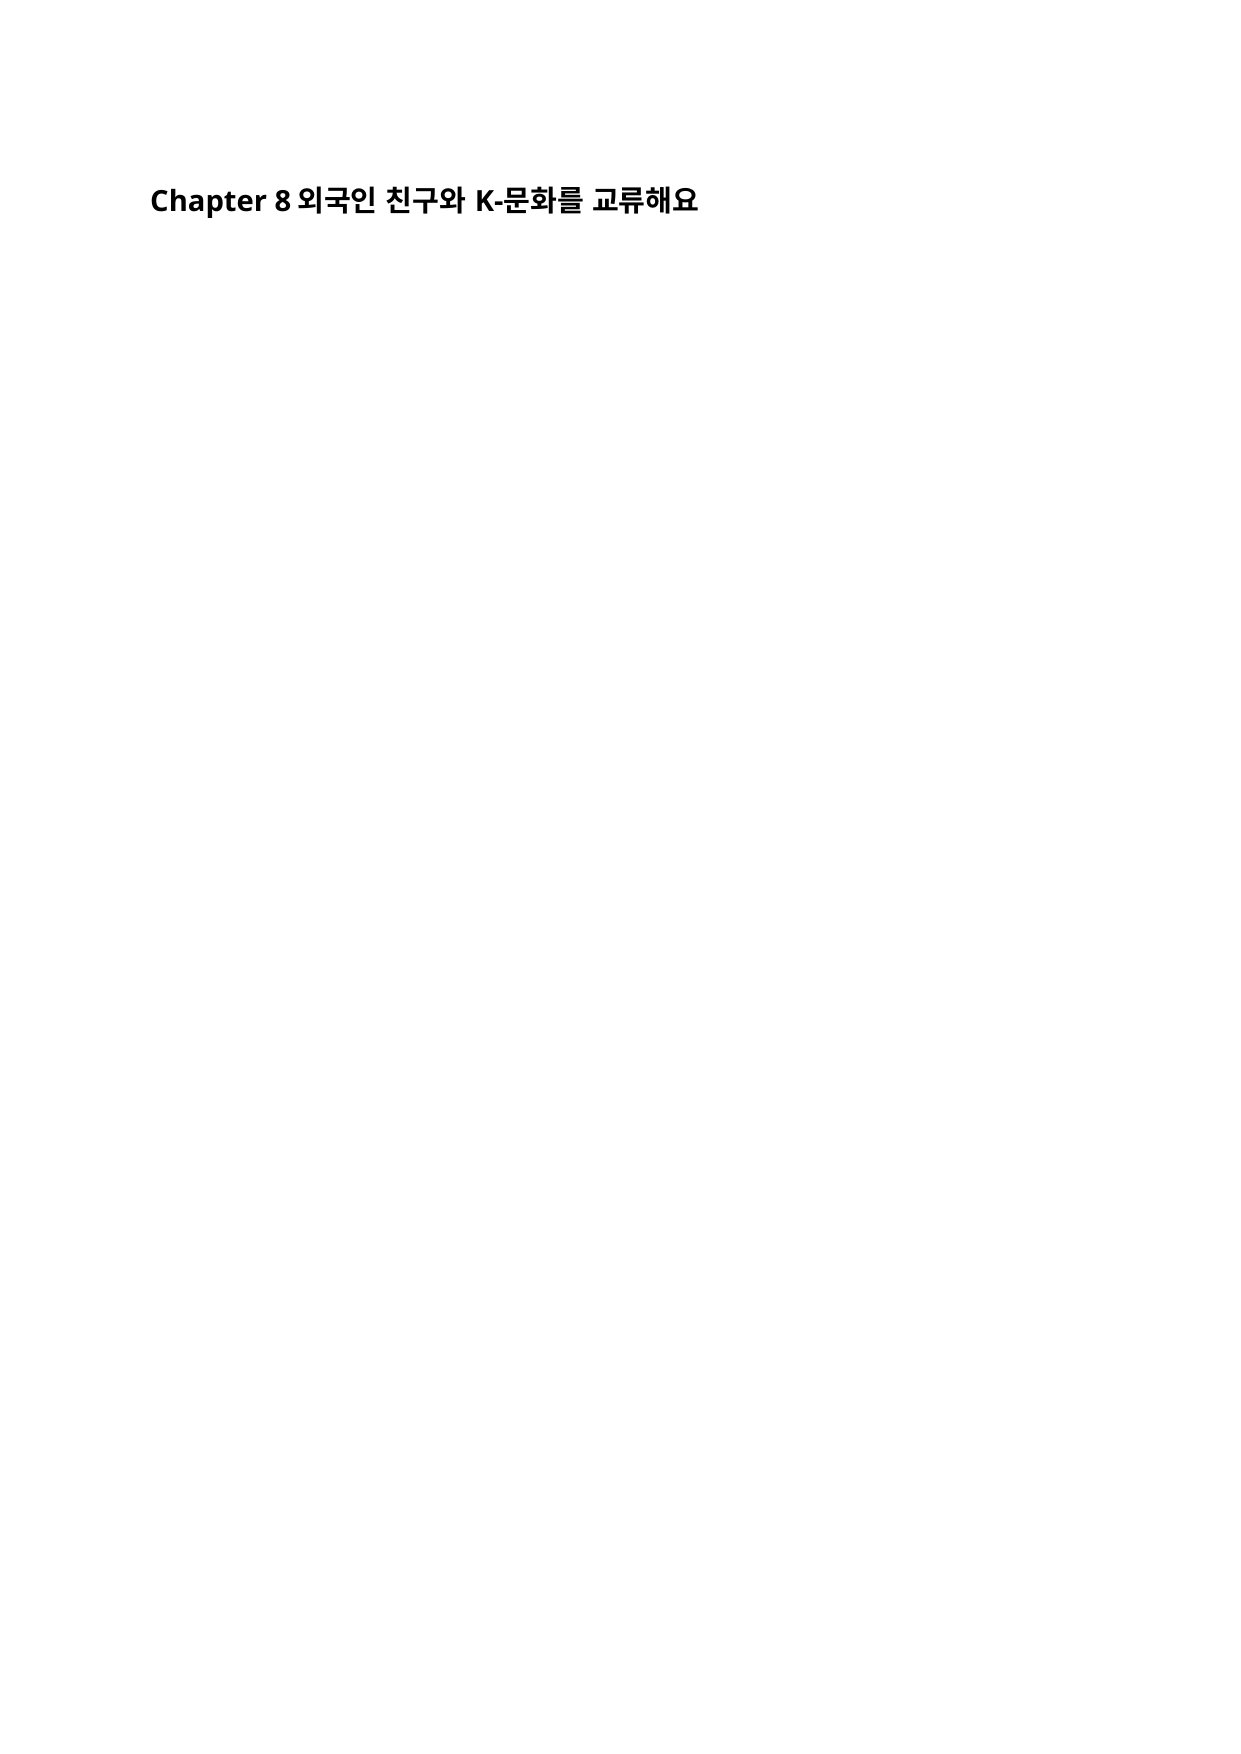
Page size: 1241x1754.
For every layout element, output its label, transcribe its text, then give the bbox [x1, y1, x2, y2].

text Chapter 8외국인 친구와 K-문화를 교류해요 [150, 177, 1090, 219]
